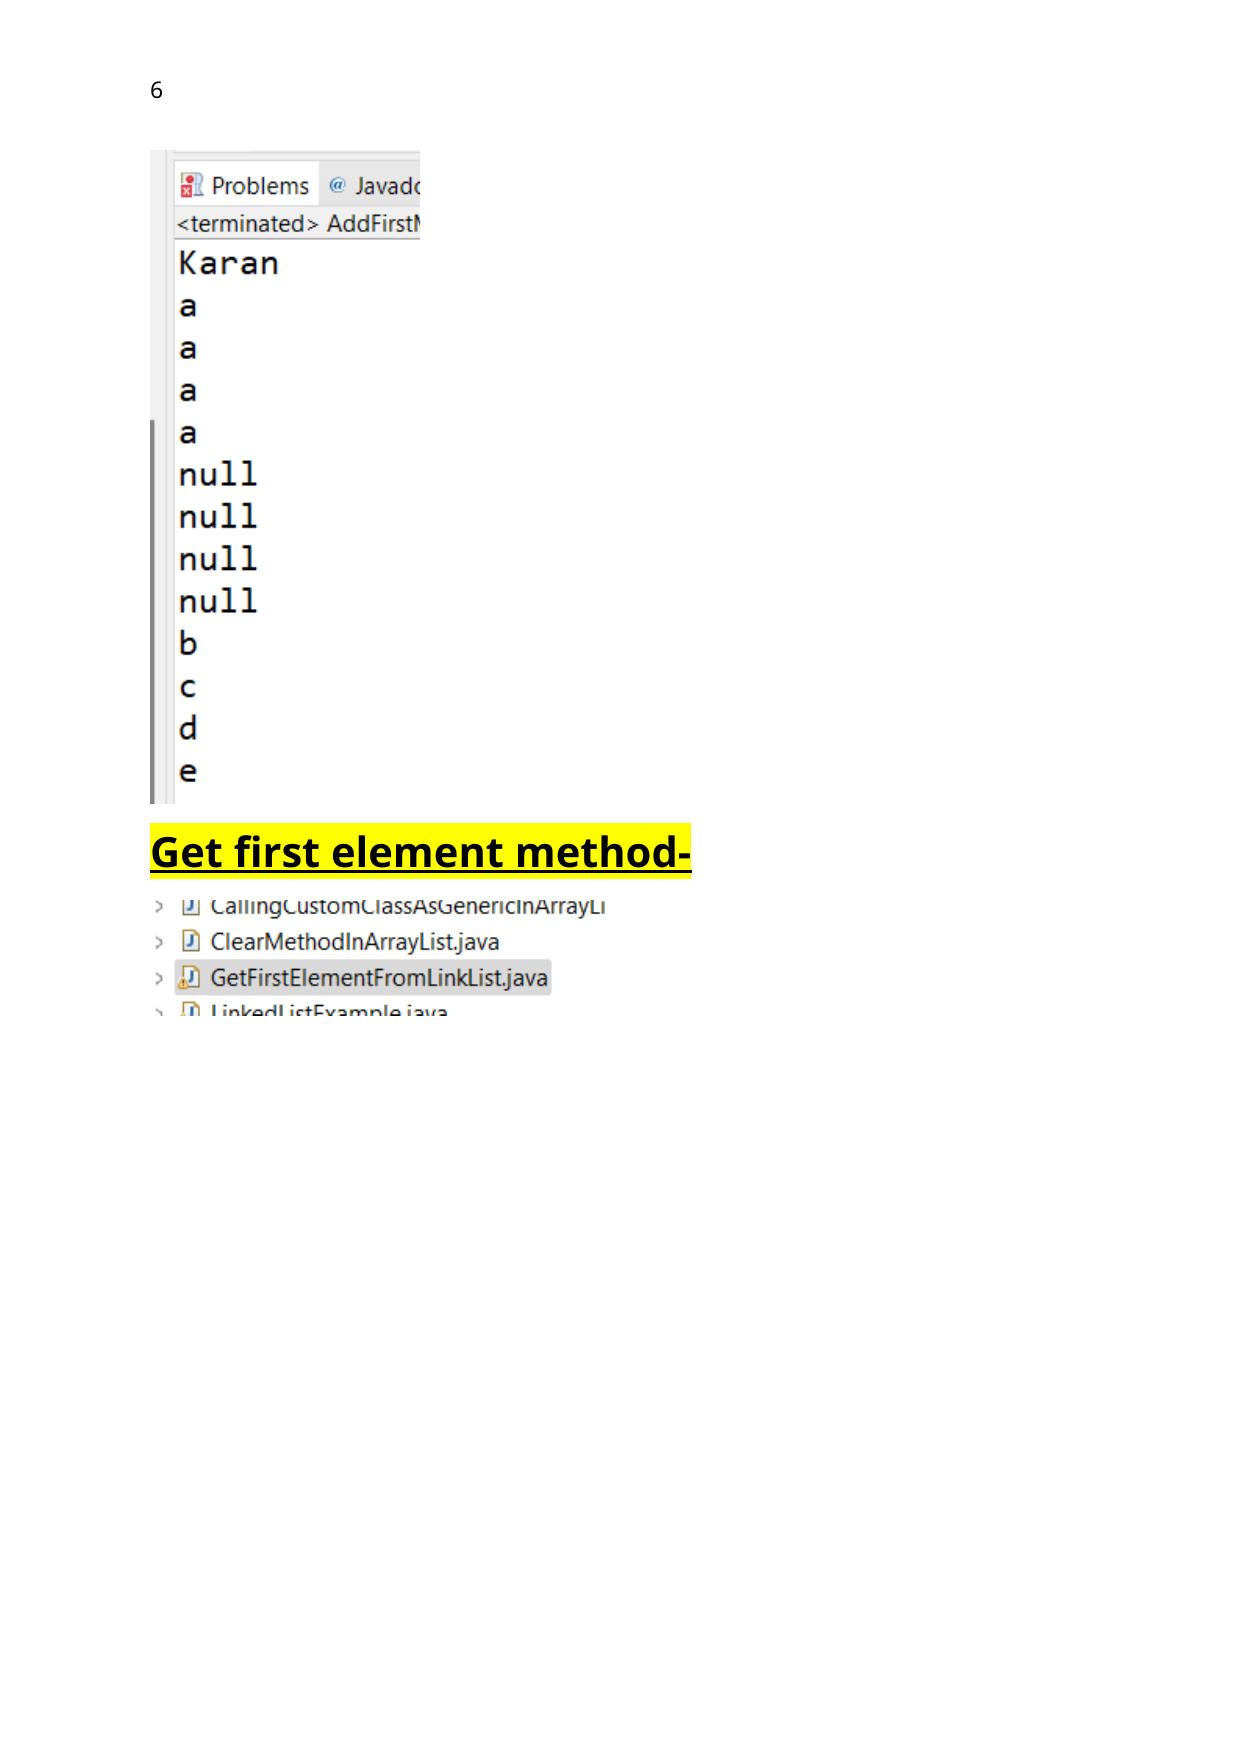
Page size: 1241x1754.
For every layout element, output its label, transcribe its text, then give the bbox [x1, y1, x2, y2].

text Get first element method- [150, 822, 1090, 879]
picture [150, 150, 421, 804]
picture [150, 900, 605, 1016]
